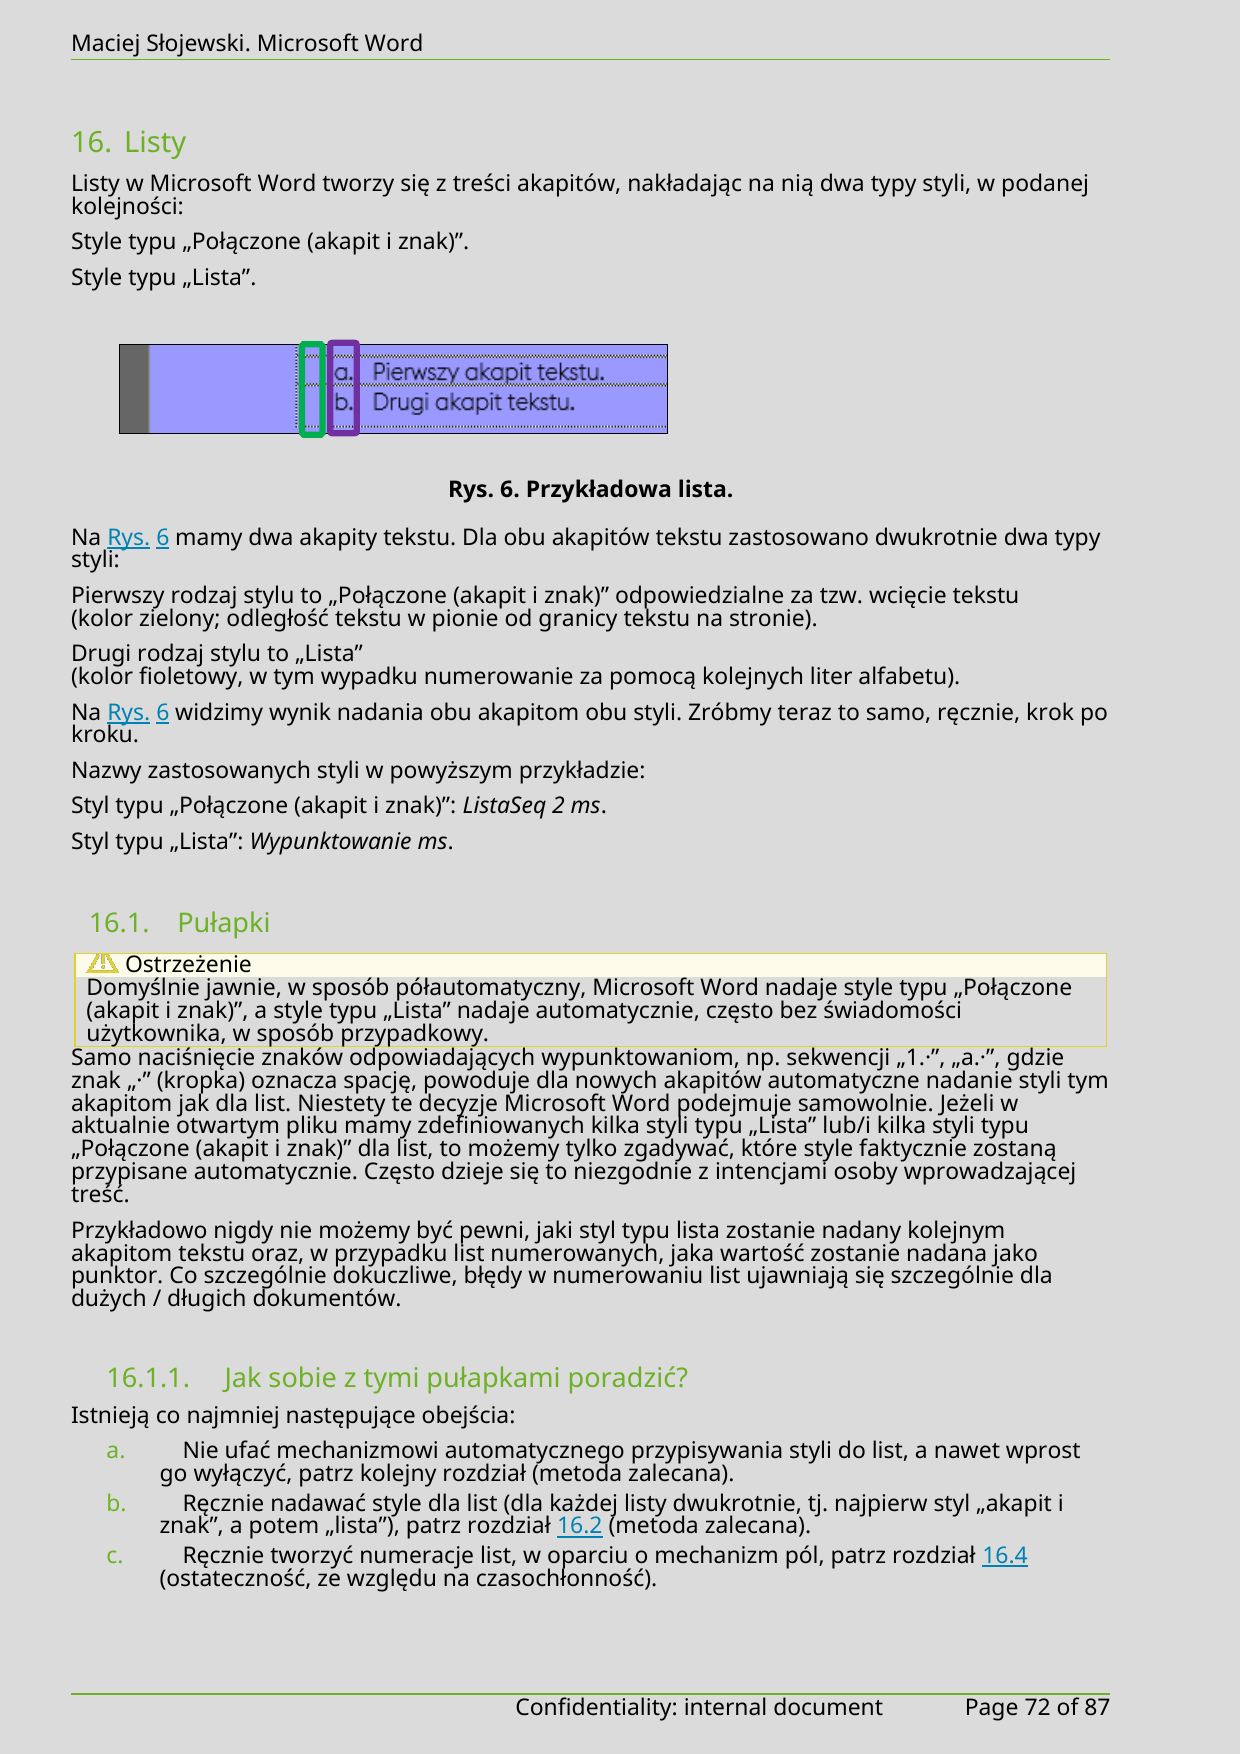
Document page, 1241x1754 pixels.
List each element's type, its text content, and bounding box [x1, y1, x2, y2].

text Na Rys. 6 mamy dwa akapity tekstu. Dla obu akapitów tekstu zastosowano dwukrotnie dwa typy styli: [71, 527, 1110, 572]
subtitle Pułapki [88, 904, 1110, 941]
text Styl typu „Połączone (akapit i znak)”: ListaSeq 2 ms. [71, 795, 1110, 818]
text Nazwy zastosowanych styli w powyższym przykładzie: [71, 760, 1110, 783]
table_header Ostrzeżenie [76, 954, 1106, 977]
picture [120, 345, 298, 433]
text Listy w Microsoft Word tworzy się z treści akapitów, nakładając na nią dwa typy styli, w podanej kolejności: [71, 173, 1110, 219]
list Nie ufać mechanizmowi automatycznego przypisywania styli do list, a nawet wprost go wyłączyć, patrz kolejny rozdział (metoda zalecana). [106, 1441, 1110, 1486]
text Przykładowo nigdy nie możemy być pewni, jaki styl typu lista zostanie nadany kolejnym akapitom tekstu oraz, w przypadku list numerowanych, jaka wartość zostanie nadana jako punktor. Co szczególnie dokuczliwe, błędy w numerowaniu list ujawniają się szczególnie dla dużych / długich dokumentów. [71, 1220, 1110, 1311]
table_cell Domyślnie jawnie, w sposób półautomatyczny, Microsoft Word nadaje style typu „Połączone (akapit i znak)”, a style typu „Lista” nadaje automatycznie, często bez świadomości użytkownika, w sposób przypadkowy. [76, 977, 1106, 1046]
picture [334, 346, 353, 430]
text Rys. 6. Przykładowa lista. [71, 479, 1110, 502]
subtitle Jak sobie z tymi pułapkami poradzić? [106, 1366, 1110, 1393]
picture [360, 345, 667, 433]
text Pierwszy rodzaj stylu to „Połączone (akapit i znak)” odpowiedzialne za tzw. wcięcie tekstu (kolor zielony; odległość tekstu w pionie od granicy tekstu na stronie). [71, 585, 1110, 631]
picture [86, 954, 119, 973]
list Ręcznie tworzyć numeracje list, w oparciu o mechanizm pól, patrz rozdział 16.4 (ostateczność, ze względu na czasochłonność). [106, 1545, 1110, 1591]
text Istnieją co najmniej następujące obejścia: [71, 1405, 1110, 1428]
text Samo naciśnięcie znaków odpowiadających wypunktowaniom, np. sekwencji „1.·”, „a.·”, gdzie znak „·” (kropka) oznacza spację, powoduje dla nowych akapitów automatyczne nadanie styli tym akapitom jak dla list. Niestety te decyzje Microsoft Word podejmuje samowolnie. Jeżeli w aktualnie otwartym pliku mamy zdefiniowanych kilka styli typu „Lista” lub/i kilka styli typu „Połączone (akapit i znak)” dla list, to możemy tylko zgadywać, które style faktycznie zostaną przypisane automatycznie. Często dzieje się to niezgodnie z intencjami osoby wprowadzającej treść. [71, 1047, 1110, 1207]
text Style typu „Lista”. [71, 267, 1110, 290]
picture [306, 348, 319, 431]
subtitle Listy [71, 121, 1110, 161]
text Na Rys. 6 widzimy wynik nadania obu akapitom obu styli. Zróbmy teraz to samo, ręcznie, krok po kroku. [71, 702, 1110, 747]
list Ręcznie nadawać style dla list (dla każdej listy dwukrotnie, tj. najpierw styl „akapit i znak”, a potem „lista”), patrz rozdział 16.2 (metoda zalecana). [106, 1493, 1110, 1538]
text Style typu „Połączone (akapit i znak)”. [71, 231, 1110, 254]
text Drugi rodzaj stylu to „Lista” (kolor fioletowy, w tym wypadku numerowanie za pomocą kolejnych liter alfabetu). [71, 643, 1110, 689]
text Styl typu „Lista”: Wypunktowanie ms. [71, 831, 1110, 854]
